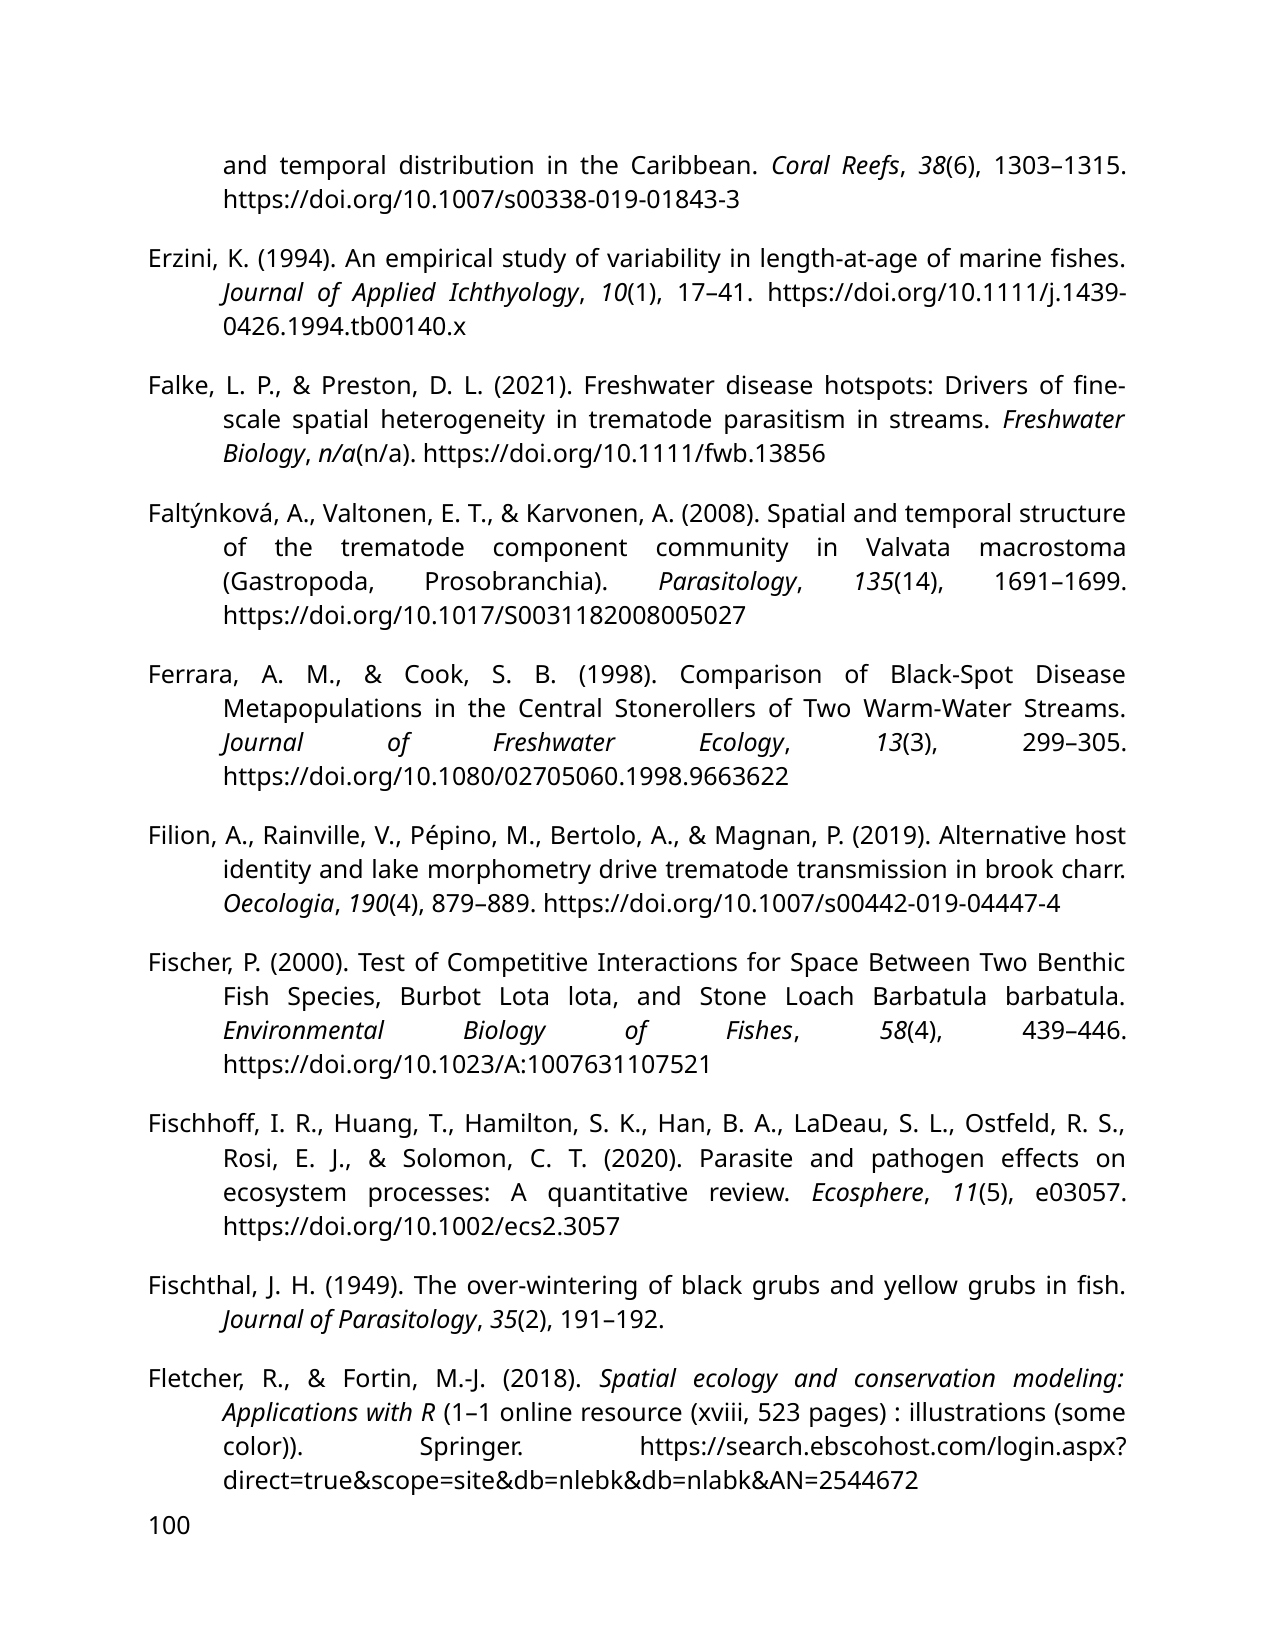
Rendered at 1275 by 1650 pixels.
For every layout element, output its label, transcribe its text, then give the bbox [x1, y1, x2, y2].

text Filion, A., Rainville, V., Pépino, M., Bertolo, A., & Magnan, P. (2019). Alternative host identity and lake morphometry drive trematode transmission in brook charr. Oecologia, 190(4), 879–889. https://doi.org/10.1007/s00442-019-04447-4 [148, 818, 1127, 920]
text Falke, L. P., & Preston, D. L. (2021). Freshwater disease hotspots: Drivers of fine-scale spatial heterogeneity in trematode parasitism in streams. Freshwater Biology, n/a(n/a). https://doi.org/10.1111/fwb.13856 [148, 368, 1127, 470]
text Ferrara, A. M., & Cook, S. B. (1998). Comparison of Black-Spot Disease Metapopulations in the Central Stonerollers of Two Warm-Water Streams. Journal of Freshwater Ecology, 13(3), 299–305. https://doi.org/10.1080/02705060.1998.9663622 [148, 656, 1127, 793]
text Erzini, K. (1994). An empirical study of variability in length-at-age of marine fishes. Journal of Applied Ichthyology, 10(1), 17–41. https://doi.org/10.1111/j.1439-0426.1994.tb00140.x [148, 241, 1127, 343]
text Fletcher, R., & Fortin, M.-J. (2018). Spatial ecology and conservation modeling: Applications with R (1–1 online resource (xviii, 523 pages) : illustrations (some color)). Springer. https://search.ebscohost.com/login.aspx?direct=true&scope=site&db=nlebk&db=nlabk&AN=2544672 [148, 1361, 1127, 1497]
text Fischhoff, I. R., Huang, T., Hamilton, S. K., Han, B. A., LaDeau, S. L., Ostfeld, R. S., Rosi, E. J., & Solomon, C. T. (2020). Parasite and pathogen effects on ecosystem processes: A quantitative review. Ecosphere, 11(5), e03057. https://doi.org/10.1002/ecs2.3057 [148, 1106, 1127, 1242]
text Faltýnková, A., Valtonen, E. T., & Karvonen, A. (2008). Spatial and temporal structure of the trematode component community in Valvata macrostoma (Gastropoda, Prosobranchia). Parasitology, 135(14), 1691–1699. https://doi.org/10.1017/S0031182008005027 [148, 495, 1127, 631]
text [148, 148, 1127, 216]
text Fischthal, J. H. (1949). The over-wintering of black grubs and yellow grubs in fish. Journal of Parasitology, 35(2), 191–192. [148, 1267, 1127, 1336]
text Fischer, P. (2000). Test of Competitive Interactions for Space Between Two Benthic Fish Species, Burbot Lota lota, and Stone Loach Barbatula barbatula. Environmental Biology of Fishes, 58(4), 439–446. https://doi.org/10.1023/A:1007631107521 [148, 945, 1127, 1081]
